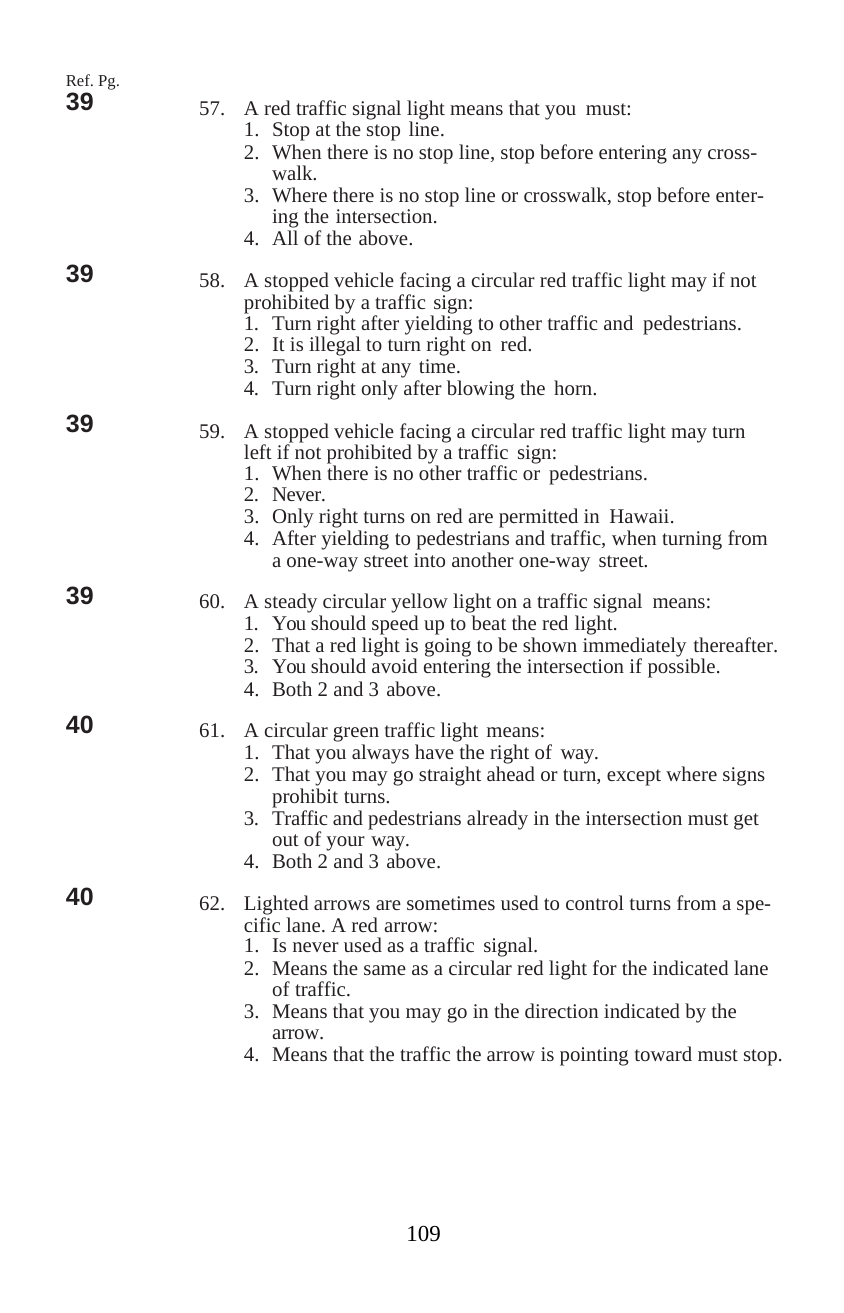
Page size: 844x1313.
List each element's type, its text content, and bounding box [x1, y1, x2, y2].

list Turn right only after blowing the horn. [244, 377, 844, 400]
text 40 [66, 710, 124, 738]
list Means that the traffic the arrow is pointing toward must stop. [244, 1044, 844, 1066]
list Turn right after yielding to other traffic and pedestrians. [244, 314, 844, 334]
list That you always have the right of way. [244, 742, 844, 764]
list Is never used as a traffic signal. [244, 937, 844, 957]
list All of the above. [244, 228, 844, 250]
text 39 [66, 409, 124, 438]
list That a red light is going to be shown immediately thereafter. [244, 635, 844, 656]
text Ref. Pg. [66, 74, 124, 90]
list A circular green traffic light means: [199, 719, 844, 742]
list A steady circular yellow light on a traffic signal means: [199, 591, 844, 613]
text 39 [66, 581, 124, 609]
list A red traffic signal light means that you must: [199, 97, 844, 120]
list It is illegal to turn right on red. [244, 334, 844, 356]
list You should speed up to beat the red light. [244, 613, 844, 635]
text 39 [66, 259, 124, 288]
list You should avoid entering the intersection if possible. [244, 656, 844, 678]
list A stopped vehicle facing a circular red traffic light may if not prohibited by a traffic sign: [199, 271, 778, 314]
list A stopped vehicle facing a circular red traffic light may turn left if not prohibited by a traffic sign: [199, 421, 778, 464]
list That you may go straight ahead or turn, except where signs prohibit turns. [244, 764, 778, 808]
list Means that you may go in the direction indicated by the arrow. [244, 1001, 778, 1044]
list After yielding to pedestrians and traffic, when turning from a one-way street into another one-way street. [244, 528, 778, 572]
list Turn right at any time. [244, 356, 844, 377]
list When there is no other traffic or pedestrians. [244, 464, 844, 485]
text 40 [66, 881, 124, 910]
list Never. [244, 485, 844, 506]
list Both 2 and 3 above. [244, 851, 844, 873]
list Stop at the stop line. [244, 120, 844, 141]
list Where there is no stop line or crosswalk, stop before enter- ing the intersection. [244, 185, 778, 228]
list Means the same as a circular red light for the indicated lane of traffic. [244, 958, 778, 1001]
list Only right turns on red are permitted in Hawaii. [244, 506, 844, 528]
list When there is no stop line, stop before entering any cross- walk. [244, 142, 778, 185]
list Both 2 and 3 above. [244, 678, 844, 701]
list Lighted arrows are sometimes used to control turns from a spe- cific lane. A red arrow: [199, 893, 778, 937]
subtitle 39 [66, 90, 124, 116]
list Traffic and pedestrians already in the intersection must get out of your way. [244, 808, 778, 851]
